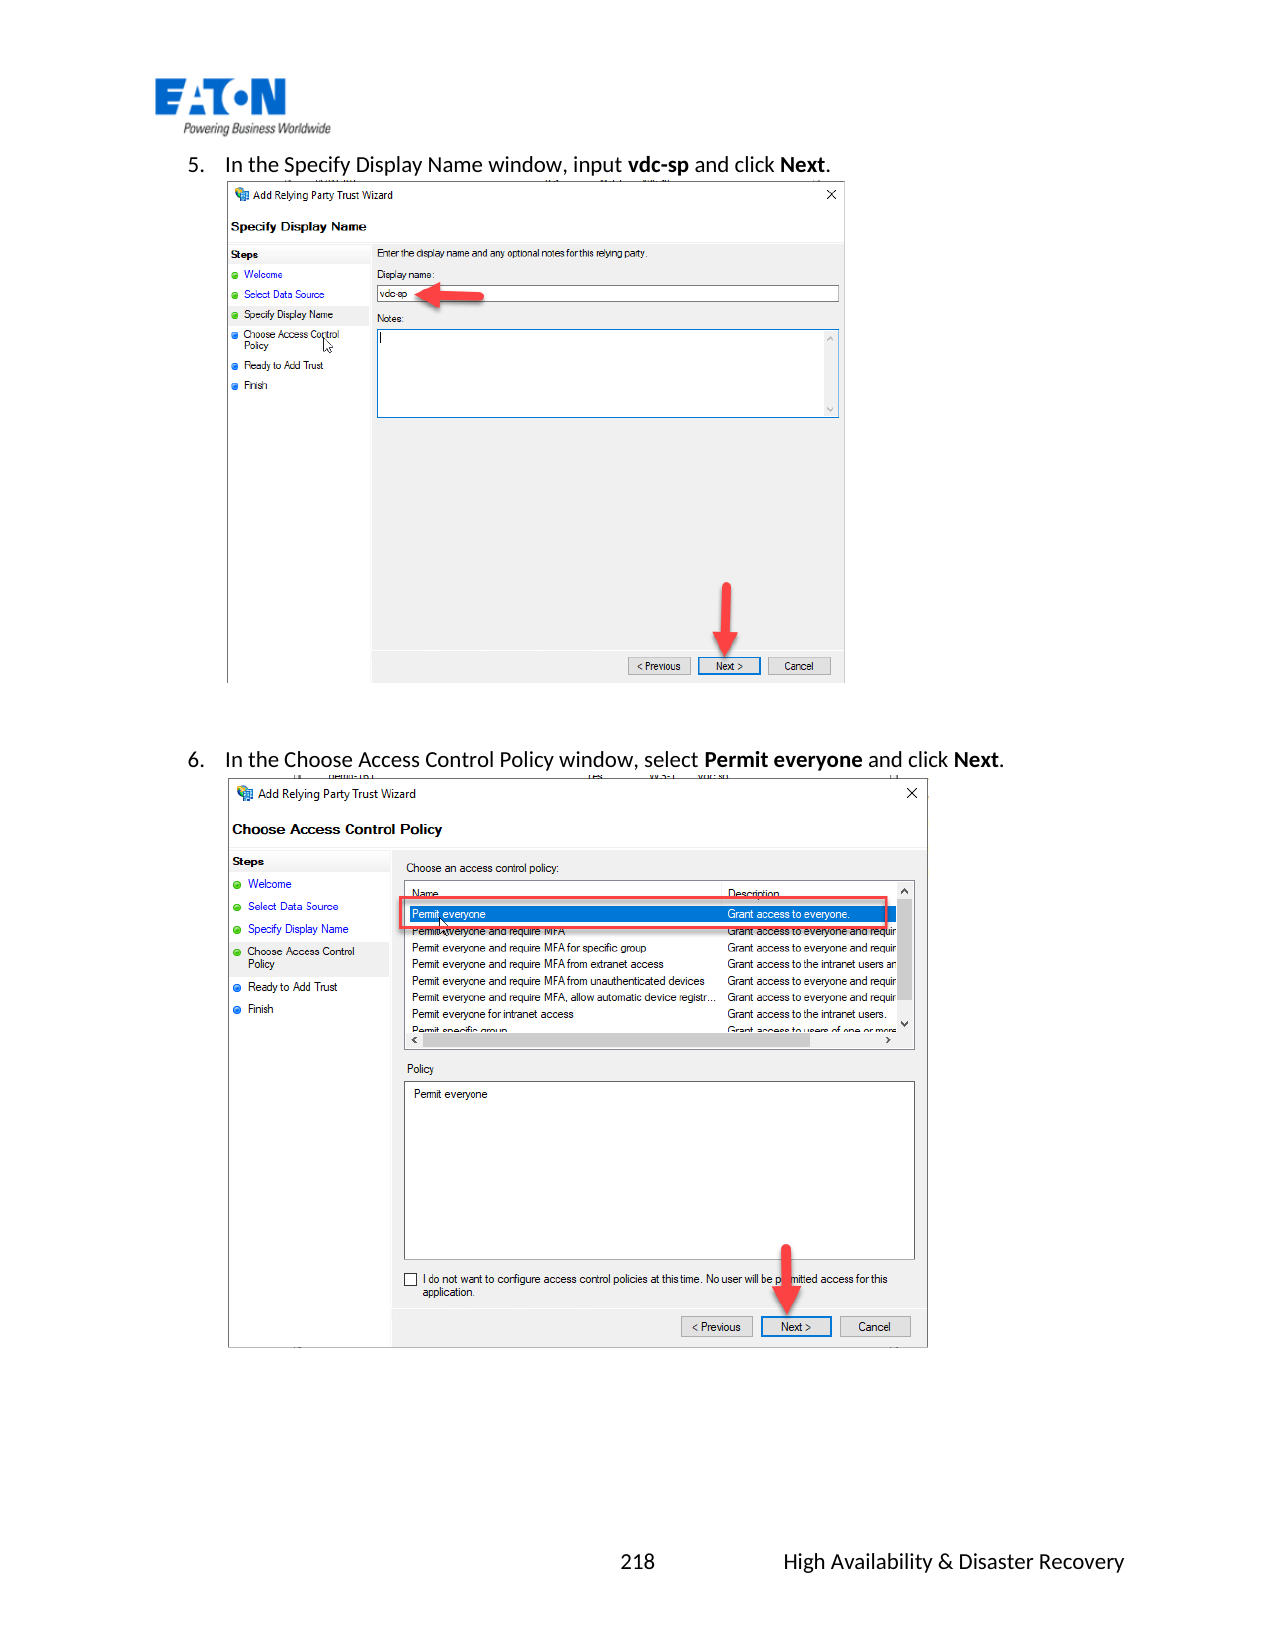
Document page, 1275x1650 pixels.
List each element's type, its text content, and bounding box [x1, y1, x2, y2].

picture [225, 180, 845, 683]
picture [225, 775, 929, 1348]
picture [150, 75, 337, 140]
